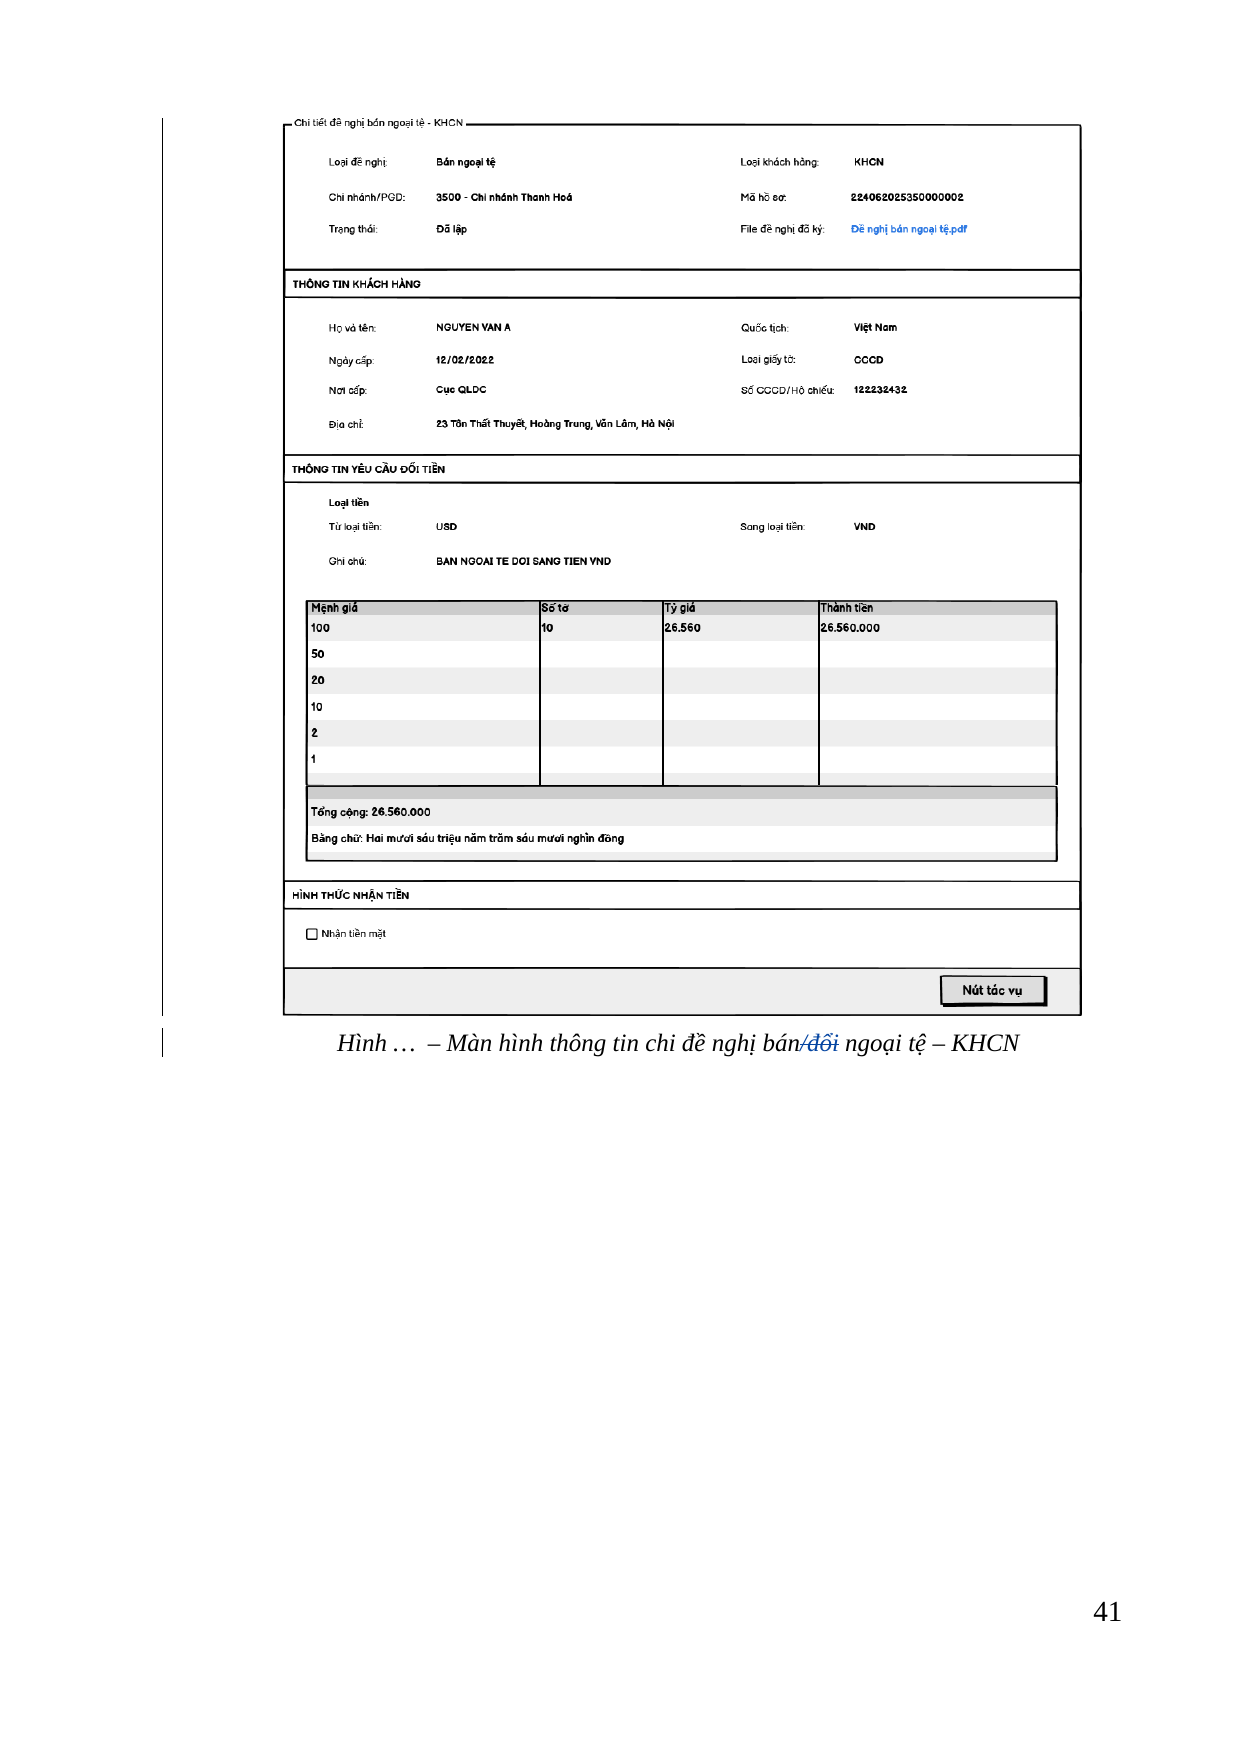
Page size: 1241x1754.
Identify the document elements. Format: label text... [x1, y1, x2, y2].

text Hình … – Màn hình thông tin chi đề nghị bán ngoại tệ – KHCN [177, 1028, 1122, 1057]
picture [282, 118, 1111, 1016]
